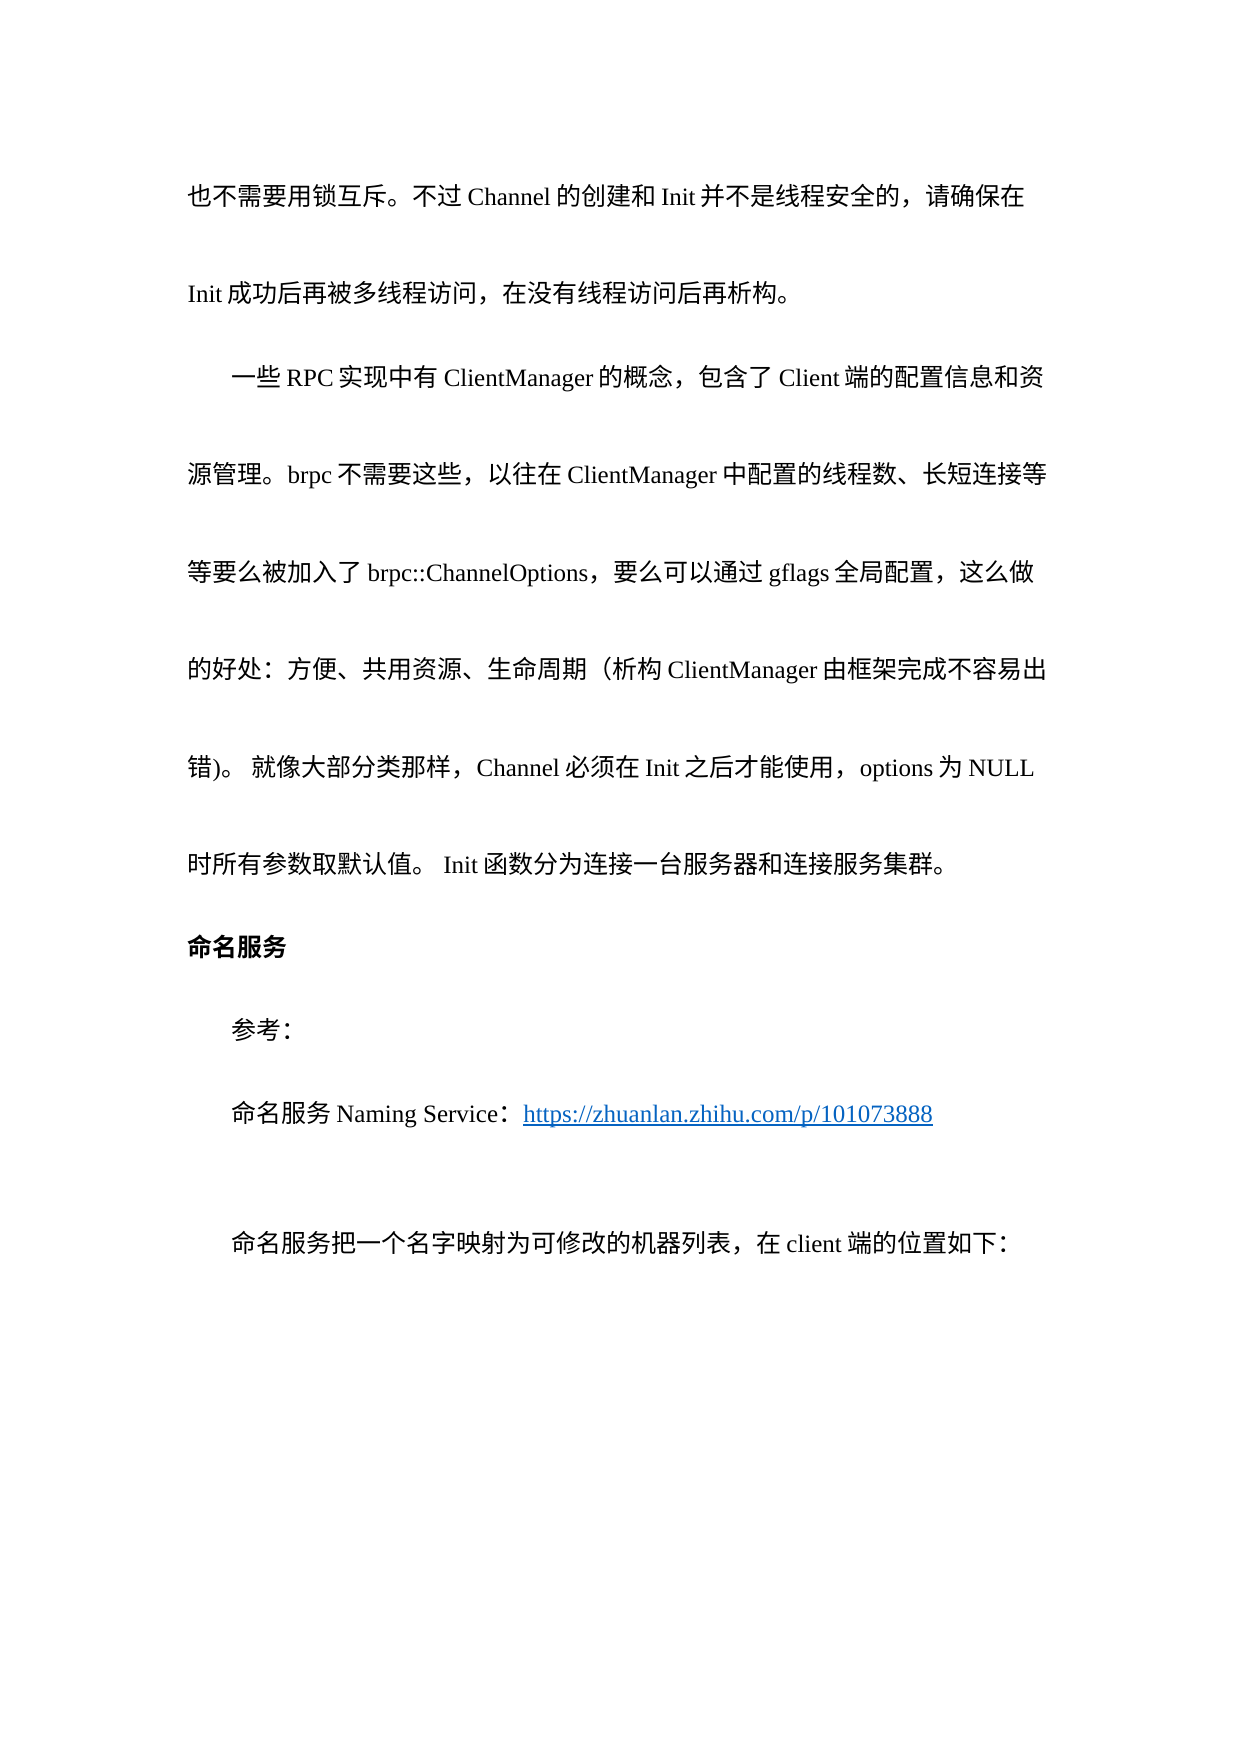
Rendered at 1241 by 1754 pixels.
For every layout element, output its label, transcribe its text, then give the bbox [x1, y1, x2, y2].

text 命名服务Naming Service：https://zhuanlan.zhihu.com/p/101073888 [187, 1079, 1053, 1144]
text 一些RPC实现中有ClientManager的概念，包含了Client端的配置信息和资源管理。brpc不需要这些，以往在ClientManager中配置的线程数、长短连接等等要么被加入了brpc::ChannelOptions，要么可以通过gflags全局配置，这么做的好处：方便、共用资源、生命周期（析构ClientManager由框架完成不容易出错)。 就像大部分类那样，Channel必须在Init之后才能使用，options为NULL时所有参数取默认值。 Init函数分为连接一台服务器和连接服务集群。 [187, 343, 1053, 895]
text 参考： [187, 996, 1053, 1061]
text 命名服务把一个名字映射为可修改的机器列表，在client端的位置如下： [187, 1209, 1053, 1274]
subtitle 命名服务 [187, 913, 1053, 978]
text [187, 162, 1053, 324]
